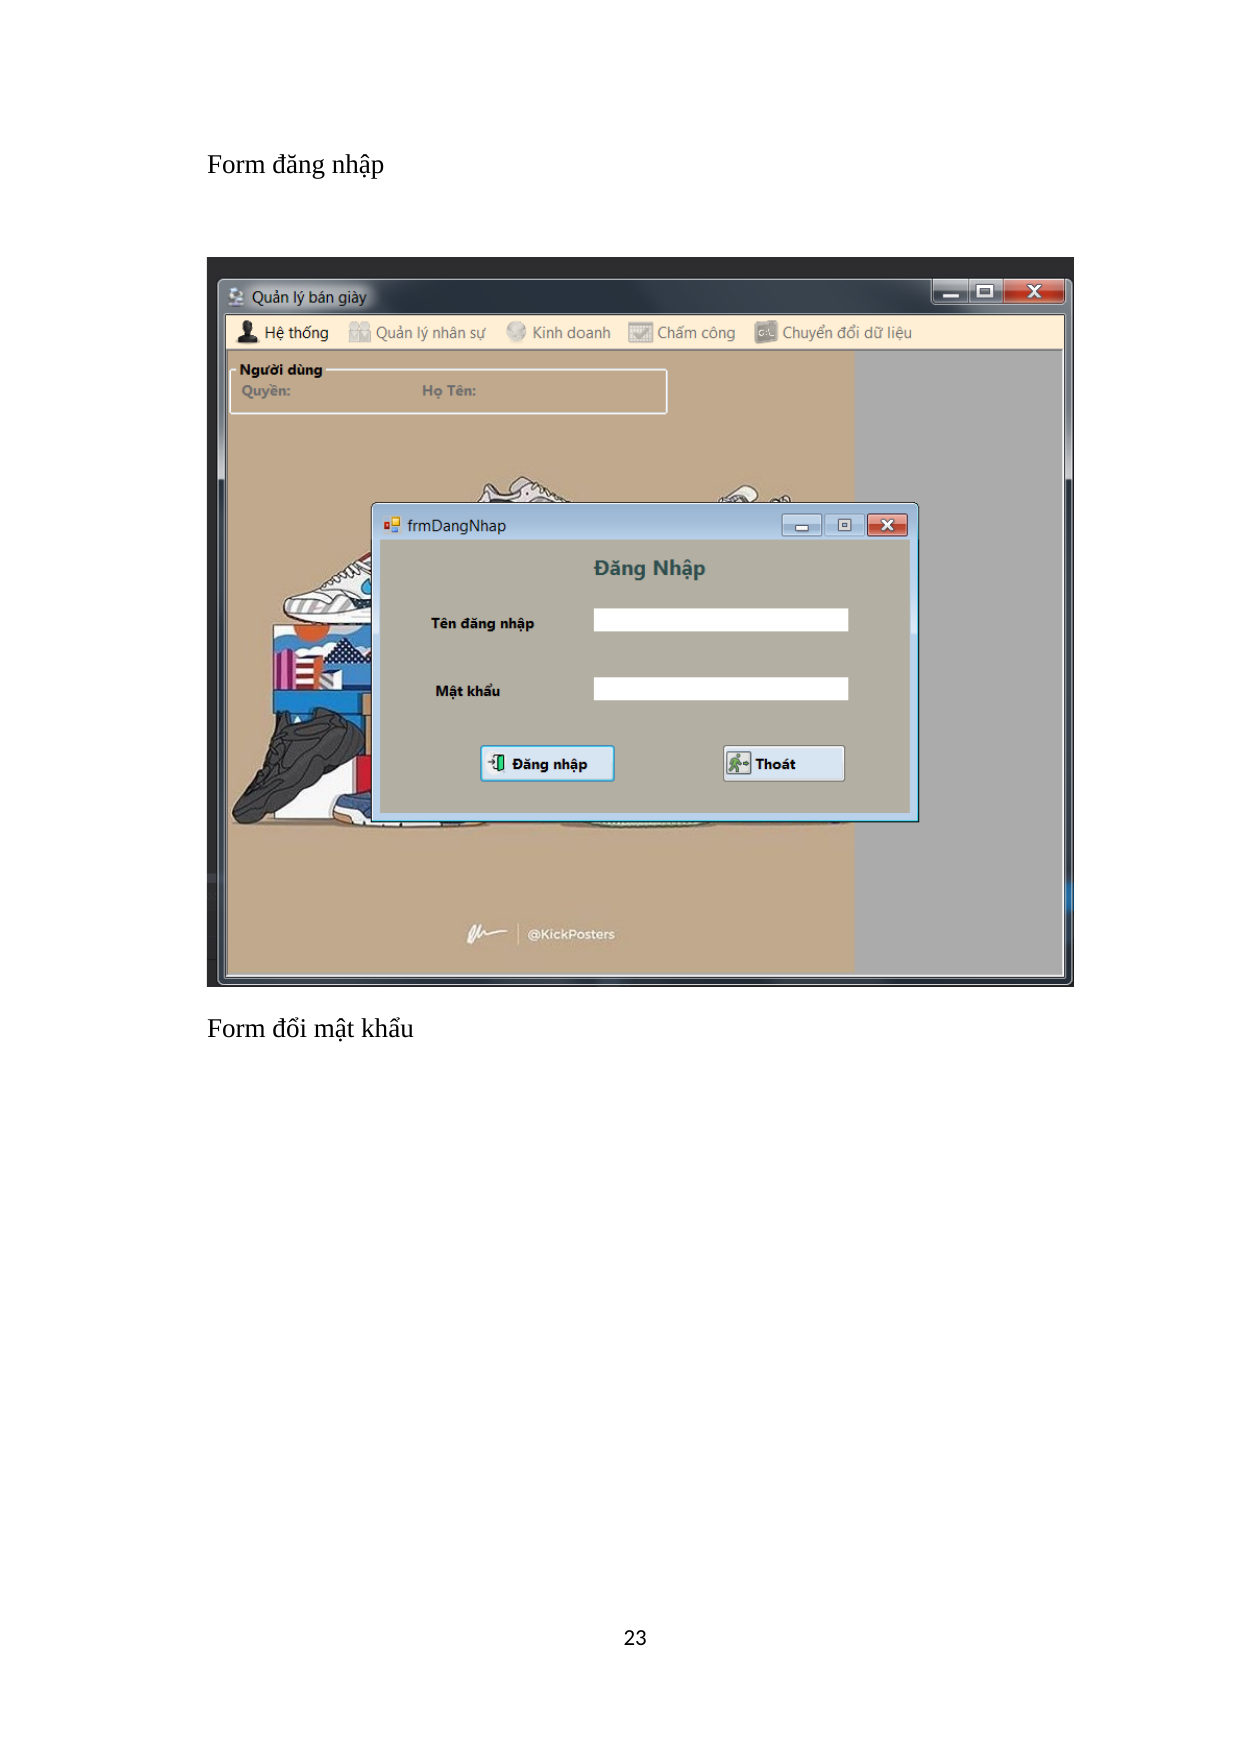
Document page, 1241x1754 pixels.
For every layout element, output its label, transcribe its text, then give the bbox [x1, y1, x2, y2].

text Form đổi mật khẩu [207, 1012, 1092, 1043]
text Form đăng nhập [207, 148, 1092, 179]
picture [206, 257, 1074, 987]
